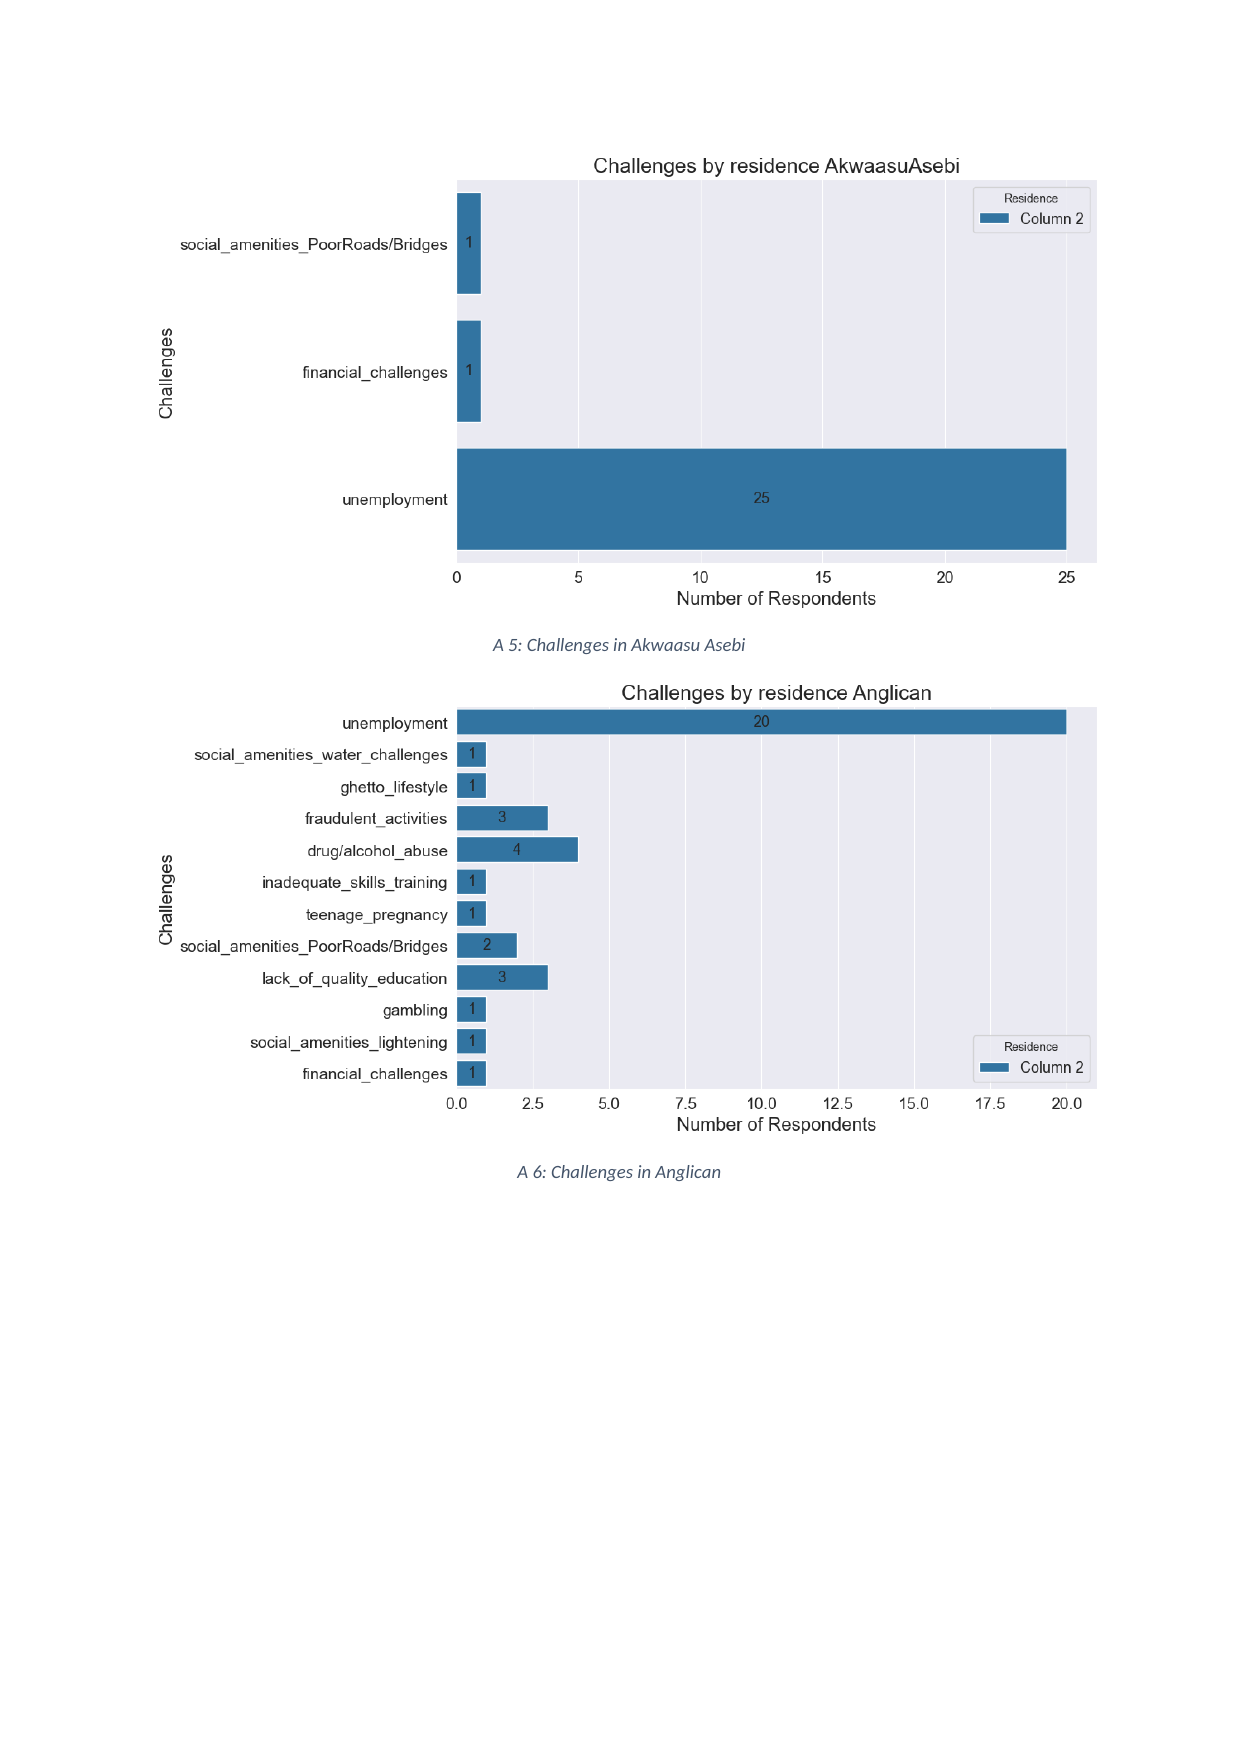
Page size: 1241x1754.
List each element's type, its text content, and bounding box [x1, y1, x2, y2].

picture [150, 676, 1105, 1141]
picture [150, 150, 1105, 615]
